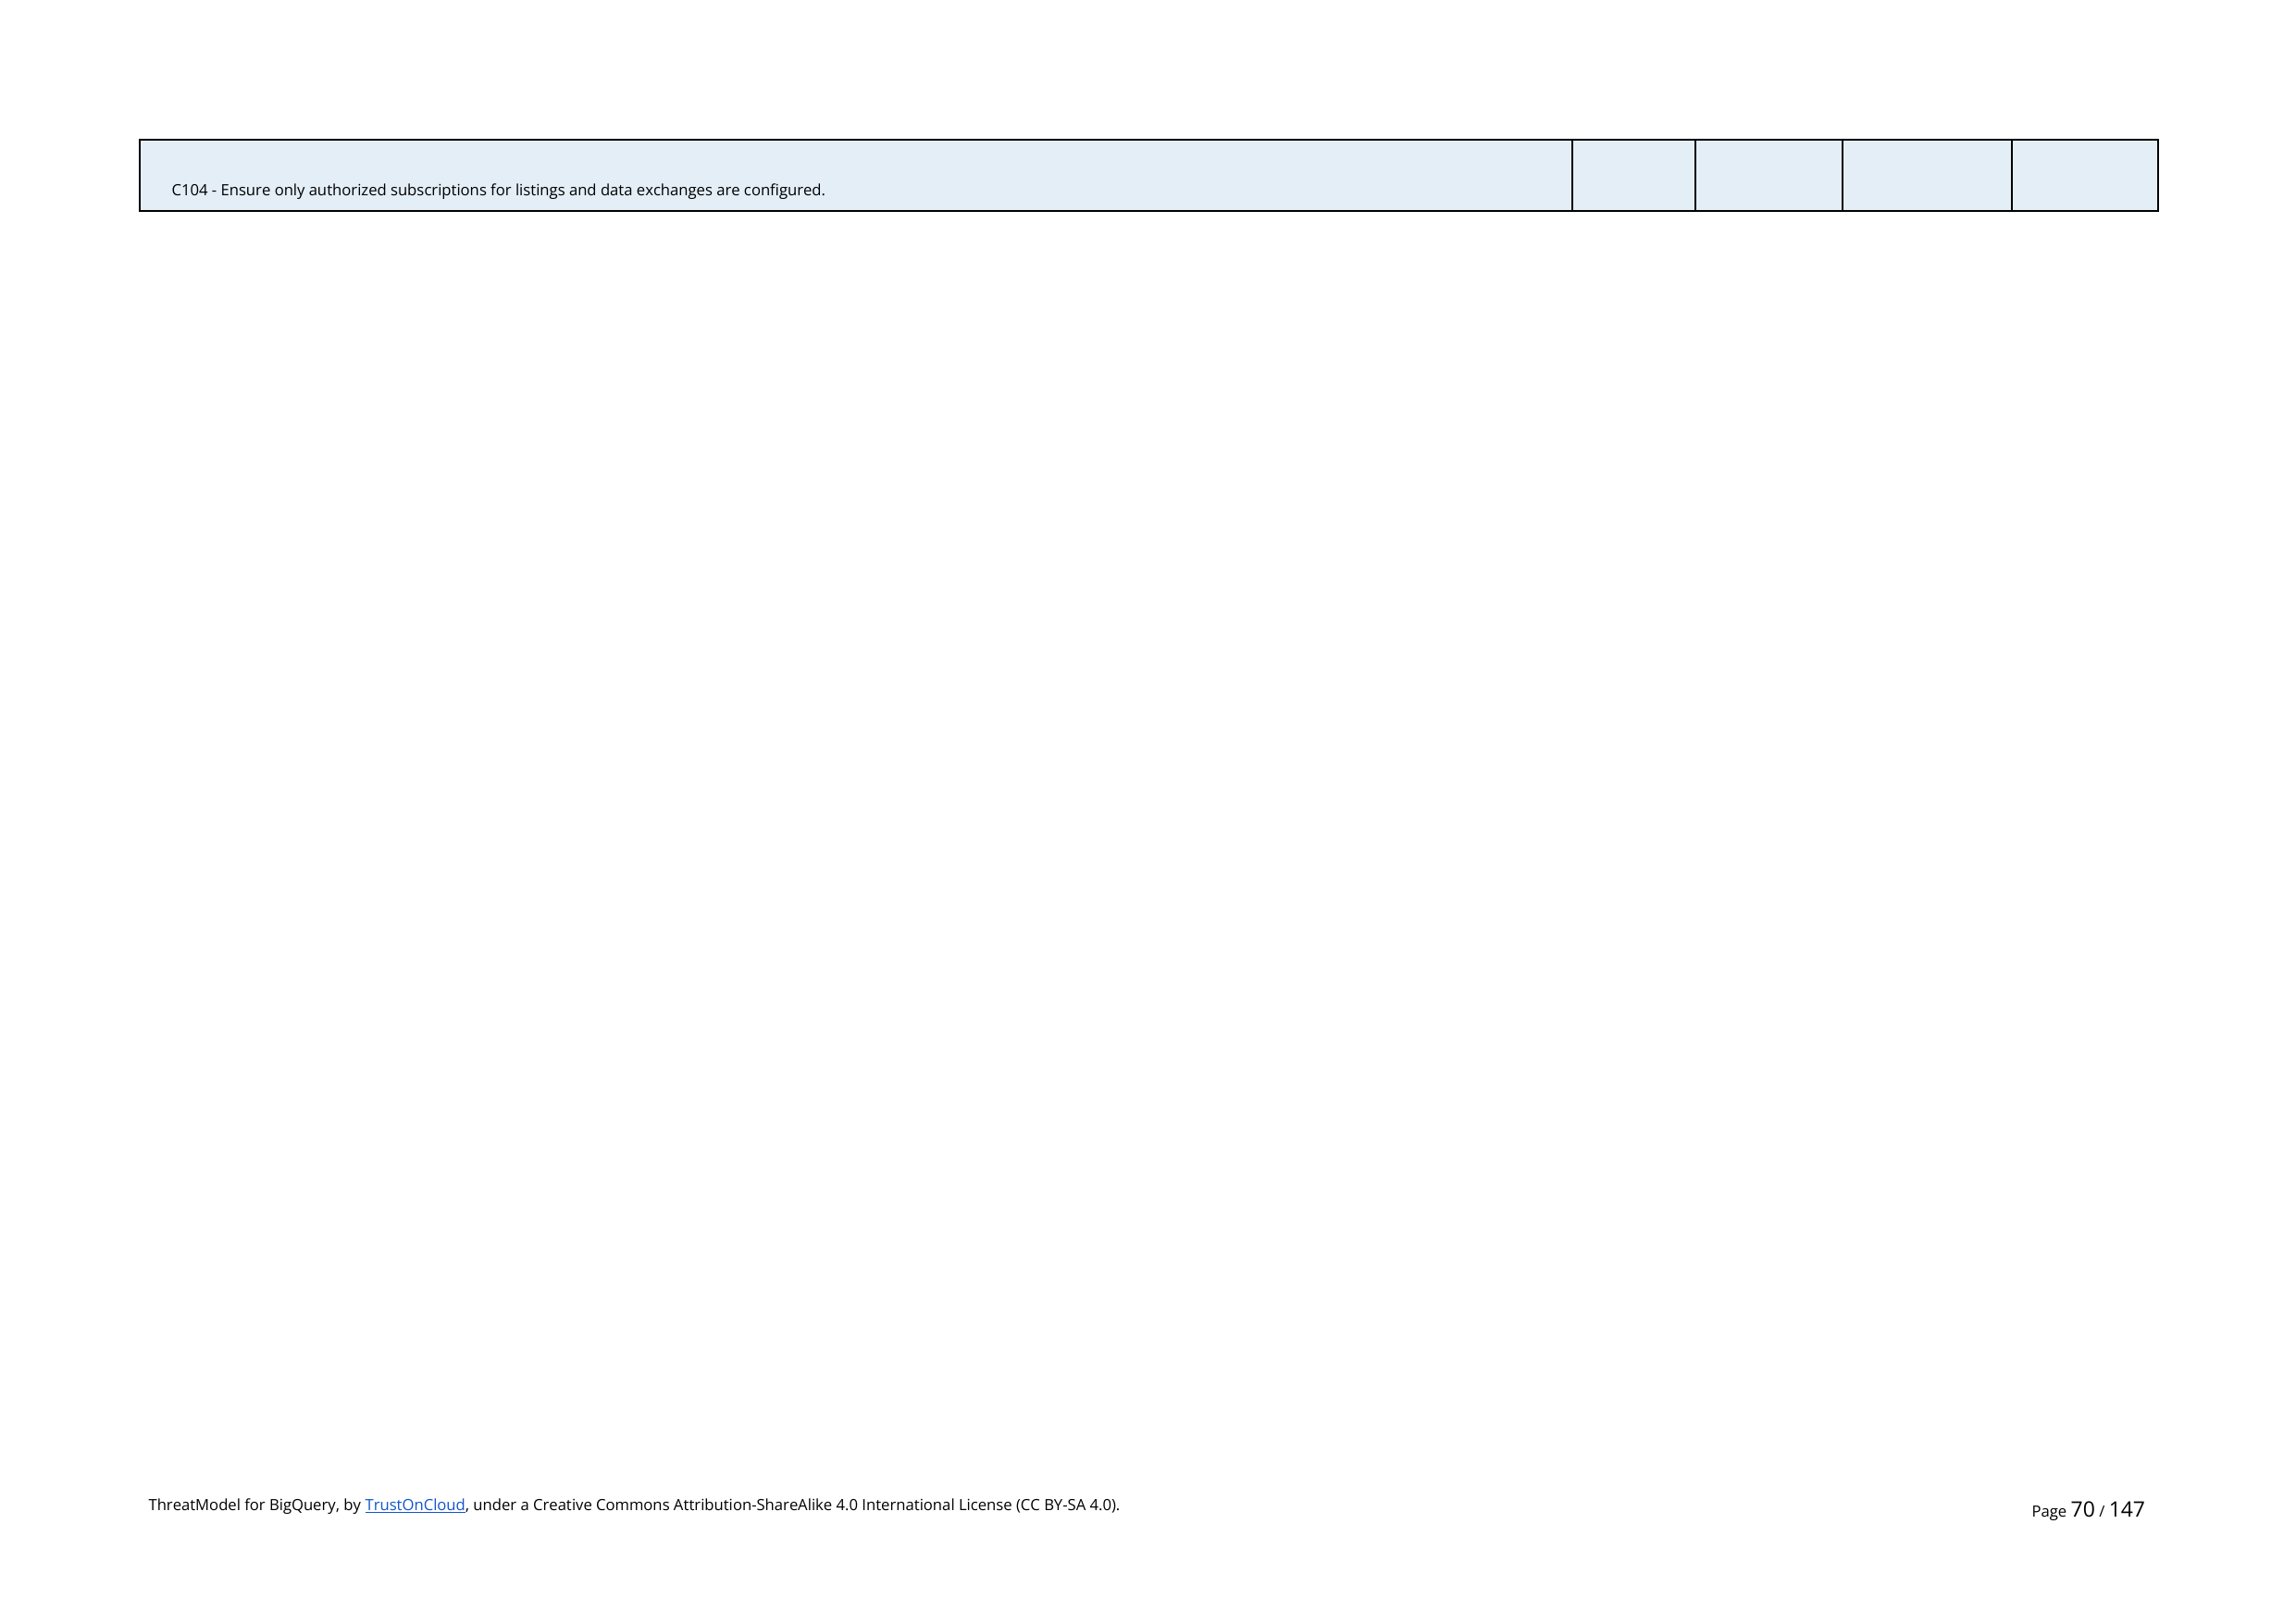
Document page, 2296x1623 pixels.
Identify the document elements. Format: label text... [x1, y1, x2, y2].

table_cell High [1573, 141, 1694, 210]
table_cell - [2013, 141, 2157, 210]
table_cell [141, 141, 1571, 210]
table_cell 2 [1696, 141, 1842, 210]
table_cell - [1843, 141, 2011, 210]
